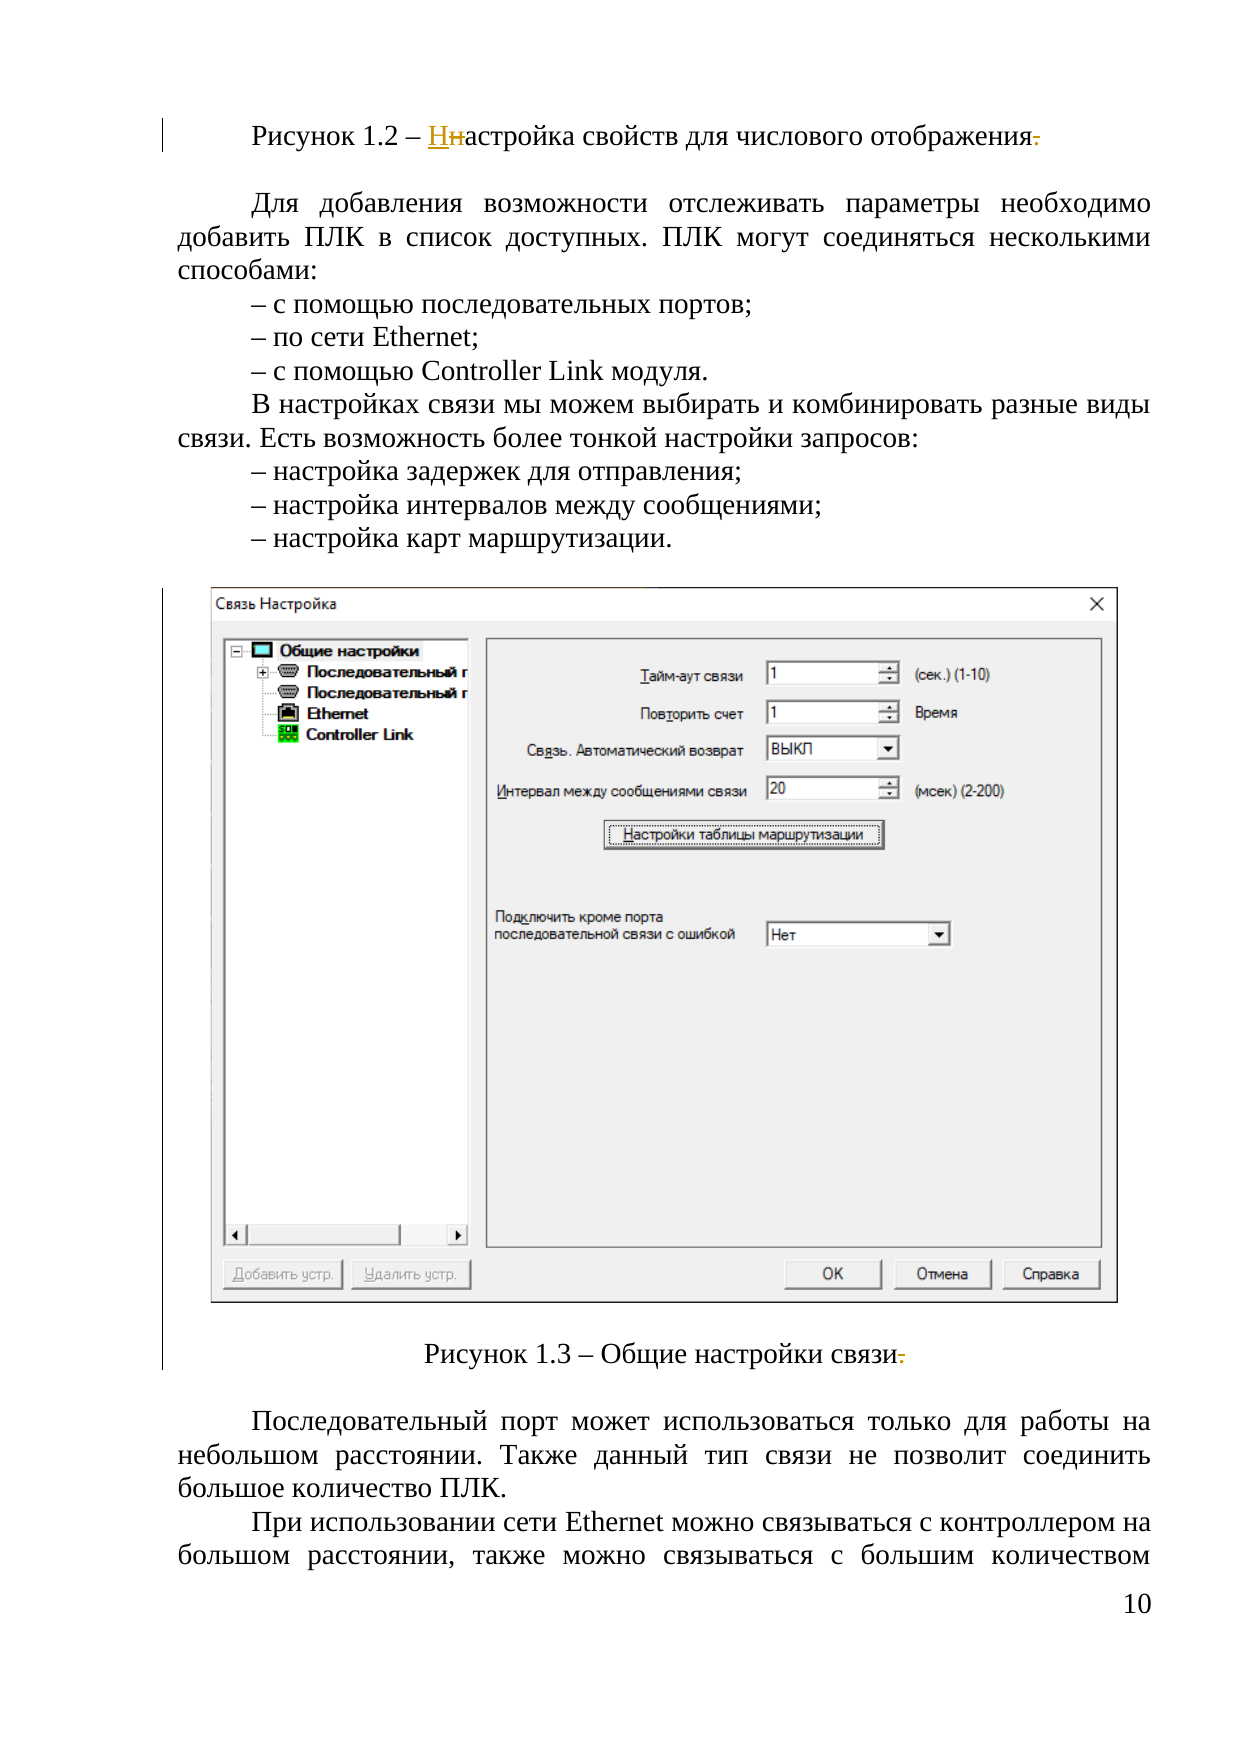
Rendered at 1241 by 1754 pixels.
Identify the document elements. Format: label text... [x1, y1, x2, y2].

text Рисунок 1.3 – Общие настройки связи [177, 1336, 1152, 1370]
text с помощью Controller Link модуля. [177, 353, 1152, 386]
text настройка карт маршрутизации. [177, 521, 1152, 554]
text с помощью последовательных портов; [177, 286, 1152, 319]
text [177, 1504, 1152, 1571]
text по сети Ethernet; [177, 319, 1152, 353]
text настройка задержек для отправления; [177, 453, 1152, 487]
text В настройках связи мы можем выбирать и комбинировать разные виды связи. Есть возможность более тонкой настройки запросов: [177, 386, 1152, 453]
text Рисунок 1.2 – астройка свойств для числового отображения [177, 118, 1152, 152]
text настройка интервалов между сообщениями; [177, 487, 1152, 521]
text Последовательный порт может использоваться только для работы на небольшом расстоянии. Также данный тип связи не позволит соединить большое количество ПЛК. [177, 1403, 1152, 1504]
text Для добавления возможности отслеживать параметры необходимо добавить ПЛК в список доступных. ПЛК могут соединяться несколькими способами: [177, 185, 1152, 286]
picture [210, 587, 1118, 1303]
